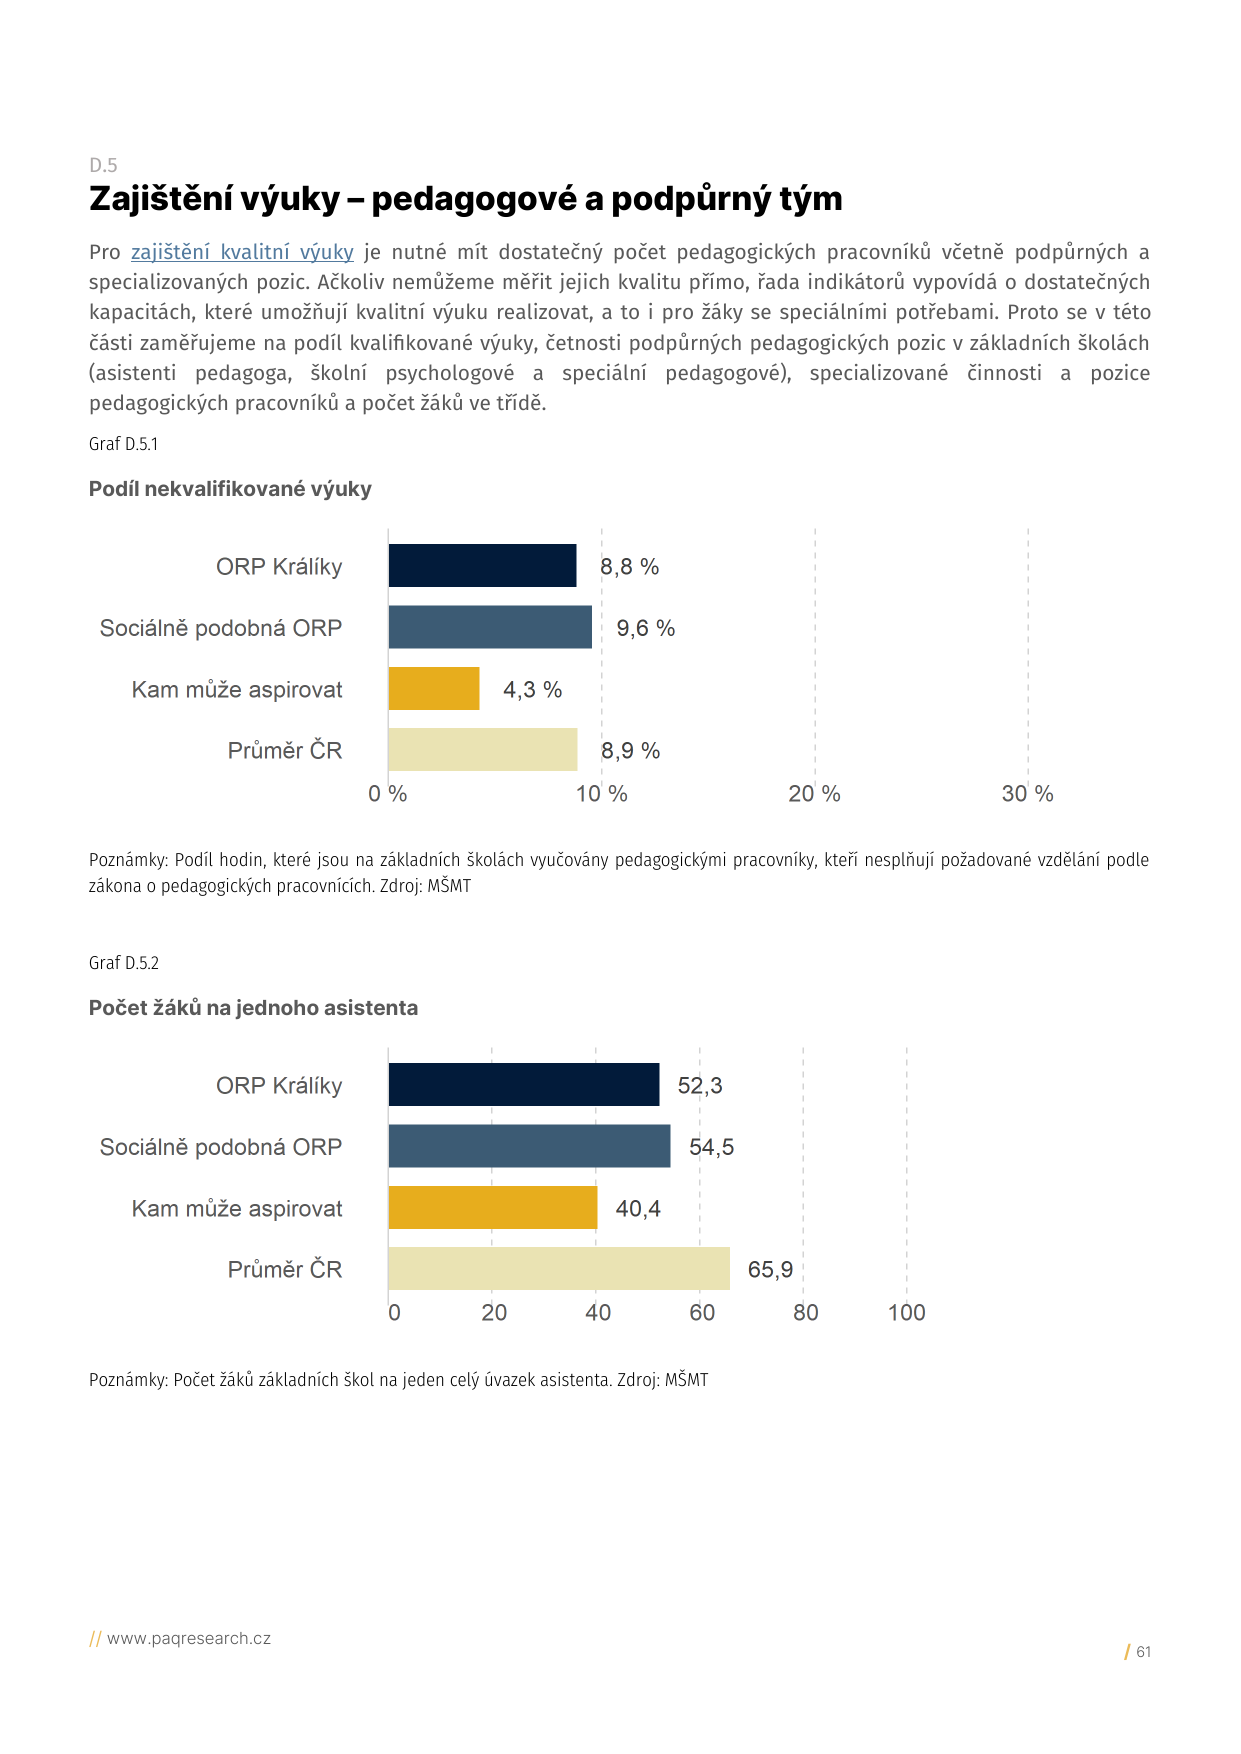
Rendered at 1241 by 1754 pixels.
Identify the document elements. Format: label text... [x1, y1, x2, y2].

text Poznámky: Podíl hodin, které jsou na základních školách vyučovány pedagogickými pracovníky, kteří nesplňují požadované vzdělání podle zákona o pedagogických pracovnících. Zdroj: MŠMT [89, 849, 1152, 898]
text Poznámky: Počet žáků základních škol na jeden celý úvazek asistenta. Zdroj: MŠMT [89, 1368, 1152, 1391]
picture [88, 1020, 1139, 1352]
text Graf D.5.1 [89, 433, 1152, 455]
text Počet žáků na jednoho asistenta [89, 990, 1152, 1020]
subtitle Zajištění výuky – pedagogové a podpůrný tým [89, 178, 1152, 218]
text D.5 [89, 148, 1152, 178]
picture [88, 501, 1139, 833]
text Podíl nekvalifikované výuky [89, 471, 1152, 501]
text Pro zajištění kvalitní výuky je nutné mít dostatečný počet pedagogických pracovníků včetně podpůrných a specializovaných pozic. Ačkoliv nemůžeme měřit jejich kvalitu přímo, řada indikátorů vypovídá o dostatečných kapacitách, které umožňují kvalitní výuku realizovat, a to i pro žáky se speciálními potřebami. Proto se v této části zaměřujeme na podíl kvalifikované výuky, četnosti podpůrných pedagogických pozic v základních školách (asistenti pedagoga, školní psychologové a speciální pedagogové), specializované činnosti a pozice pedagogických pracovníků a počet žáků ve třídě. [89, 235, 1152, 416]
text Graf D.5.2 [89, 952, 1152, 974]
